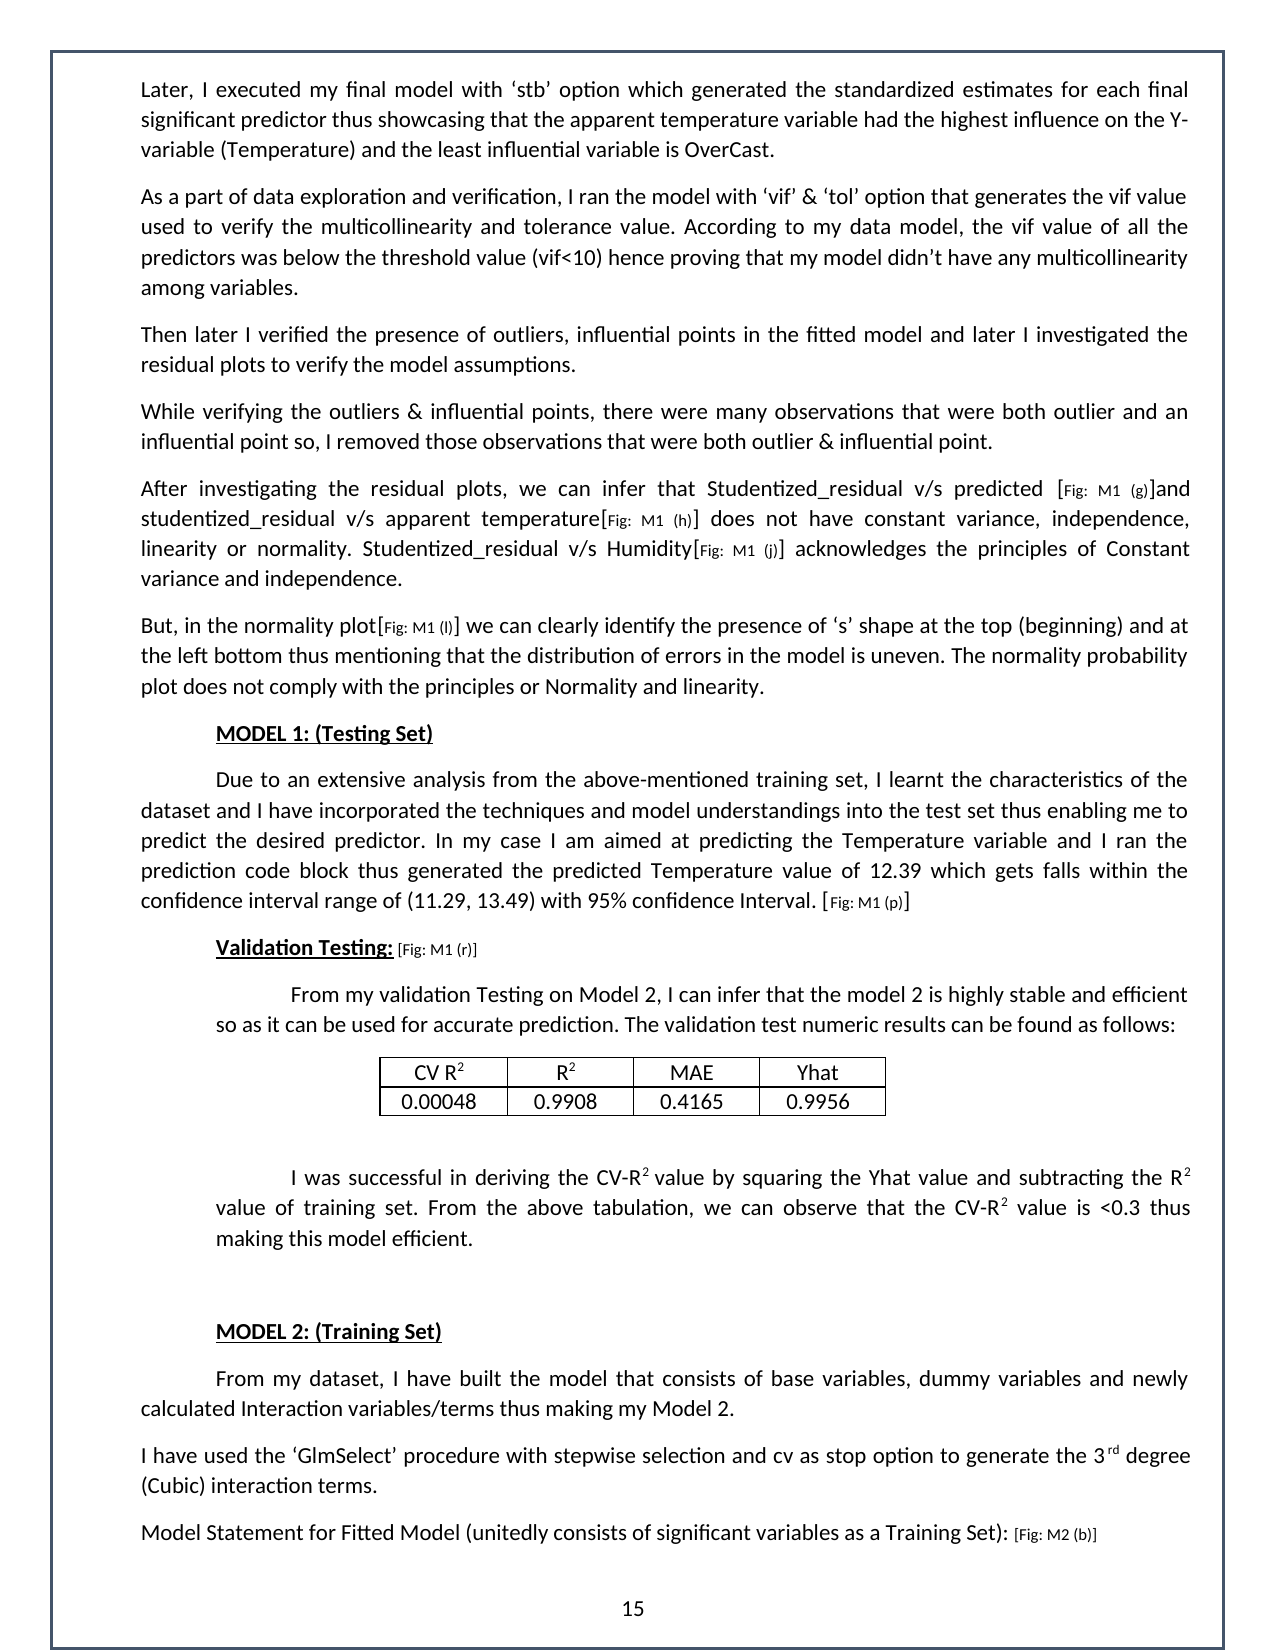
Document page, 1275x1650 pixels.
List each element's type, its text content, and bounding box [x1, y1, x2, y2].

text Model Statement for Fitted Model (unitedly consists of significant variables as a Training Set): [Fig: M2 (b)] [66, 1518, 1191, 1547]
table_cell 0.00048 [381, 1088, 507, 1115]
table_header MAE [634, 1058, 759, 1086]
text I have used the ‘GlmSelect’ procedure with stepwise selection and cv as stop option to generate the 3rd degree (Cubic) interaction terms. [141, 1441, 1191, 1500]
text Validation Testing: [Fig: M1 (r)] [141, 933, 1191, 961]
table_cell 0.9908 [508, 1088, 633, 1115]
table_cell 0.9956 [760, 1088, 885, 1115]
text From my dataset, I have built the model that consists of base variables, dummy variables and newly calculated Interaction variables/terms thus making my Model 2. [141, 1364, 1191, 1423]
text While verifying the outliers & influential points, there were many observations that were both outlier and an influential point so, I removed those observations that were both outlier & influential point. [141, 397, 1191, 455]
text Later, I executed my final model with ‘stb’ option which generated the standardized estimates for each final significant predictor thus showcasing that the apparent temperature variable had the highest influence on the Y-variable (Temperature) and the least influential variable is OverCast. [141, 75, 1191, 163]
text MODEL 1: (Testing Set) [66, 719, 1191, 747]
table_header CV R2 [381, 1058, 507, 1086]
text From my validation Testing on Model 2, I can infer that the model 2 is highly stable and efficient so as it can be used for accurate prediction. The validation test numeric results can be found as follows: [216, 980, 1191, 1038]
table_header Yhat [760, 1058, 885, 1086]
text But, in the normality plot[Fig: M1 (l)] we can clearly identify the presence of ‘s’ shape at the top (beginning) and at the left bottom thus mentioning that the distribution of errors in the model is uneven. The normality probability plot does not comply with the principles or Normality and linearity. [141, 611, 1191, 700]
text MODEL 2: (Training Set) [141, 1317, 1191, 1346]
table_cell 0.4165 [634, 1088, 759, 1115]
text Due to an extensive analysis from the above-mentioned training set, I learnt the characteristics of the dataset and I have incorporated the techniques and model understandings into the test set thus enabling me to predict the desired predictor. In my case I am aimed at predicting the Temperature variable and I ran the prediction code block thus generated the predicted Temperature value of 12.39 which gets falls within the confidence interval range of (11.29, 13.49) with 95% confidence Interval. [Fig: M1 (p)] [141, 766, 1191, 914]
text I was successful in deriving the CV-R2 value by squaring the Yhat value and subtracting the R2 value of training set. From the above tabulation, we can observe that the CV-R2 value is <0.3 thus making this model efficient. [216, 1163, 1191, 1252]
table_header R2 [508, 1058, 633, 1086]
text Then later I verified the presence of outliers, influential points in the fitted model and later I investigated the residual plots to verify the model assumptions. [141, 320, 1191, 378]
text As a part of data exploration and verification, I ran the model with ‘vif’ & ‘tol’ option that generates the vif value used to verify the multicollinearity and tolerance value. According to my data model, the vif value of all the predictors was below the threshold value (vif<10) hence proving that my model didn’t have any multicollinearity among variables. [141, 182, 1191, 301]
text After investigating the residual plots, we can infer that Studentized_residual v/s predicted [Fig: M1 (g)]and studentized_residual v/s apparent temperature[Fig: M1 (h)] does not have constant variance, independence, linearity or normality. Studentized_residual v/s Humidity[Fig: M1 (j)] acknowledges the principles of Constant variance and independence. [141, 474, 1191, 593]
